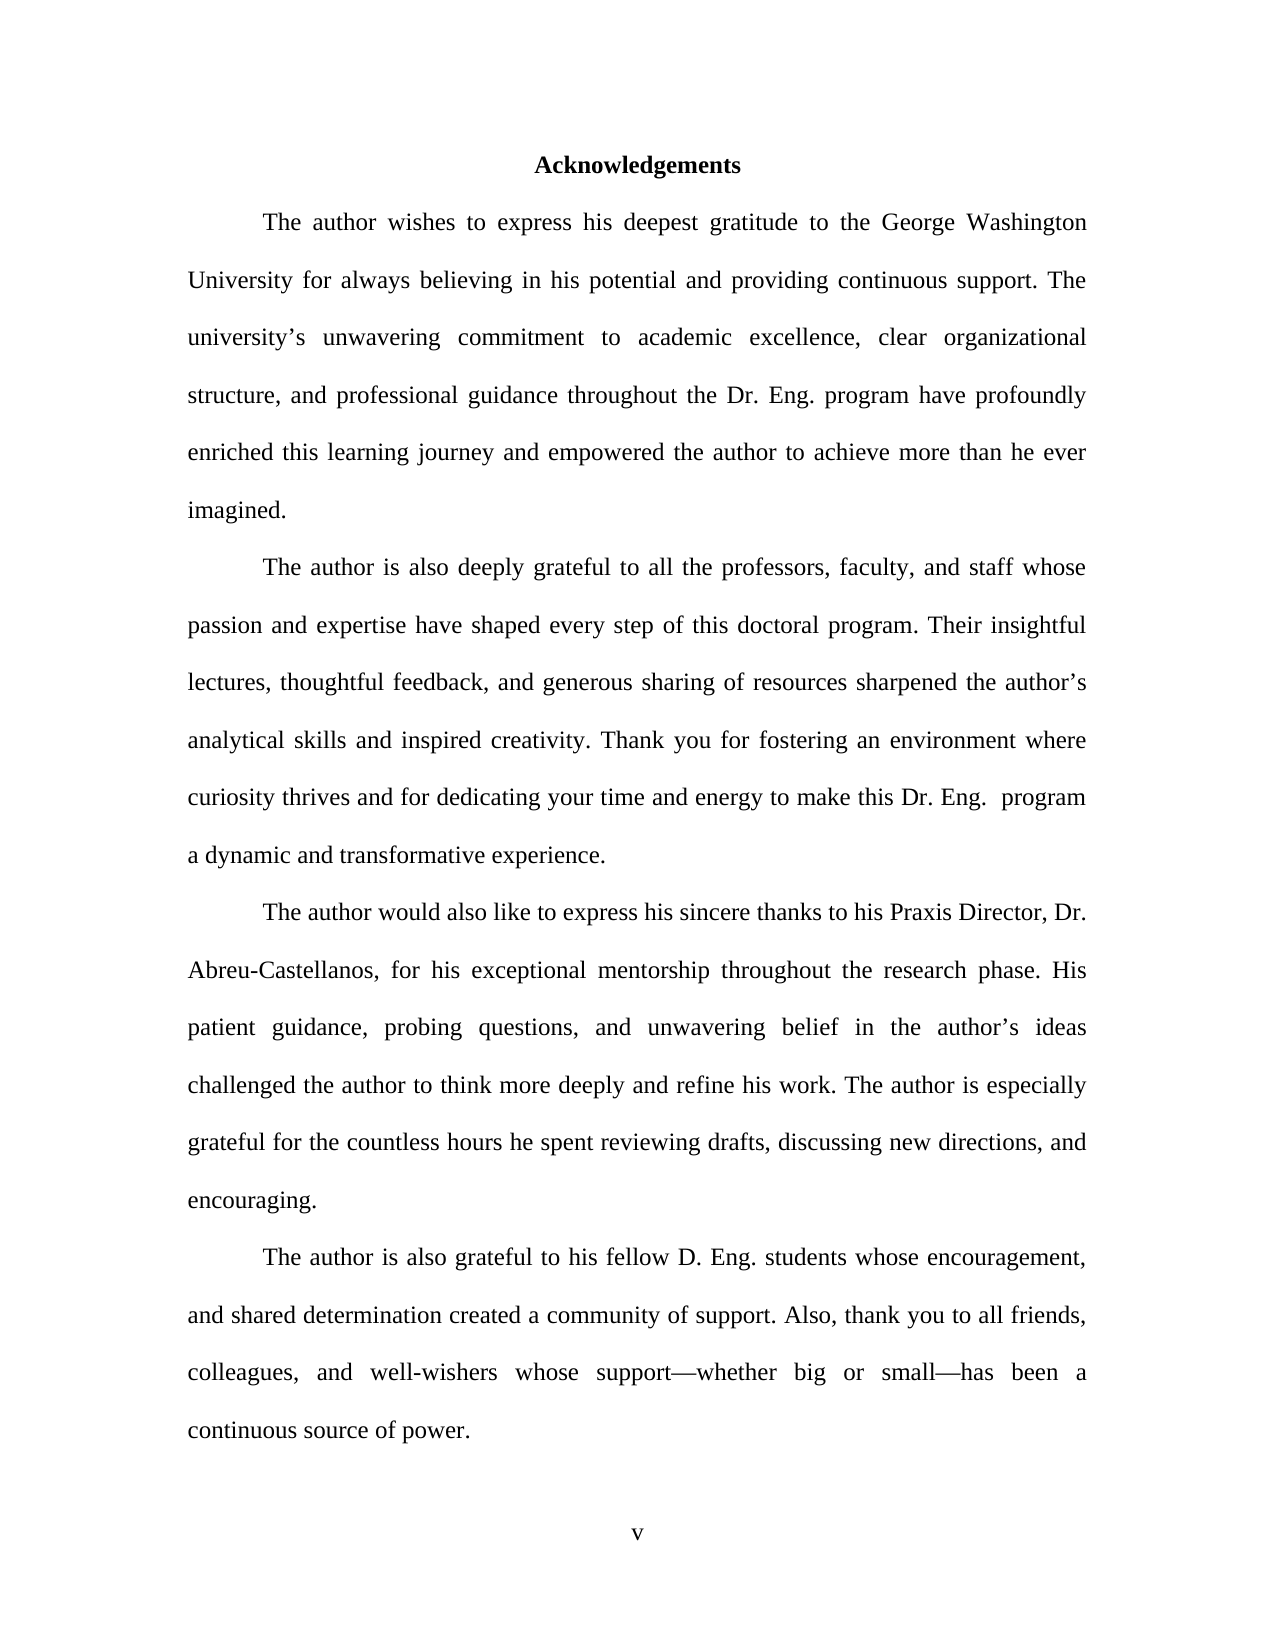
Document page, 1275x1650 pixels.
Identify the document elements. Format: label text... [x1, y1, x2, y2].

subtitle Acknowledgements [187, 150, 1087, 179]
text The author is also deeply grateful to all the professors, faculty, and staff whose passion and expertise have shaped every step of this doctoral program. Their insightful lectures, thoughtful feedback, and generous sharing of resources sharpened the author’s analytical skills and inspired creativity. Thank you for fostering an environment where curiosity thrives and for dedicating your time and energy to make this Dr. Eng. program a dynamic and transformative experience. [187, 552, 1087, 869]
text The author is also grateful to his fellow D. Eng. students whose encouragement, and shared determination created a community of support. Also, thank you to all friends, colleagues, and well-wishers whose support—whether big or small—has been a continuous source of power. [187, 1242, 1087, 1444]
text The author wishes to express his deepest gratitude to the George Washington University for always believing in his potential and providing continuous support. The university’s unwavering commitment to academic excellence, clear organizational structure, and professional guidance throughout the Dr. Eng. program have profoundly enriched this learning journey and empowered the author to achieve more than he ever imagined. [187, 207, 1087, 524]
text The author would also like to express his sincere thanks to his Praxis Director, Dr. Abreu-Castellanos, for his exceptional mentorship throughout the research phase. His patient guidance, probing questions, and unwavering belief in the author’s ideas challenged the author to think more deeply and refine his work. The author is especially grateful for the countless hours he spent reviewing drafts, discussing new directions, and encouraging. [187, 897, 1087, 1214]
